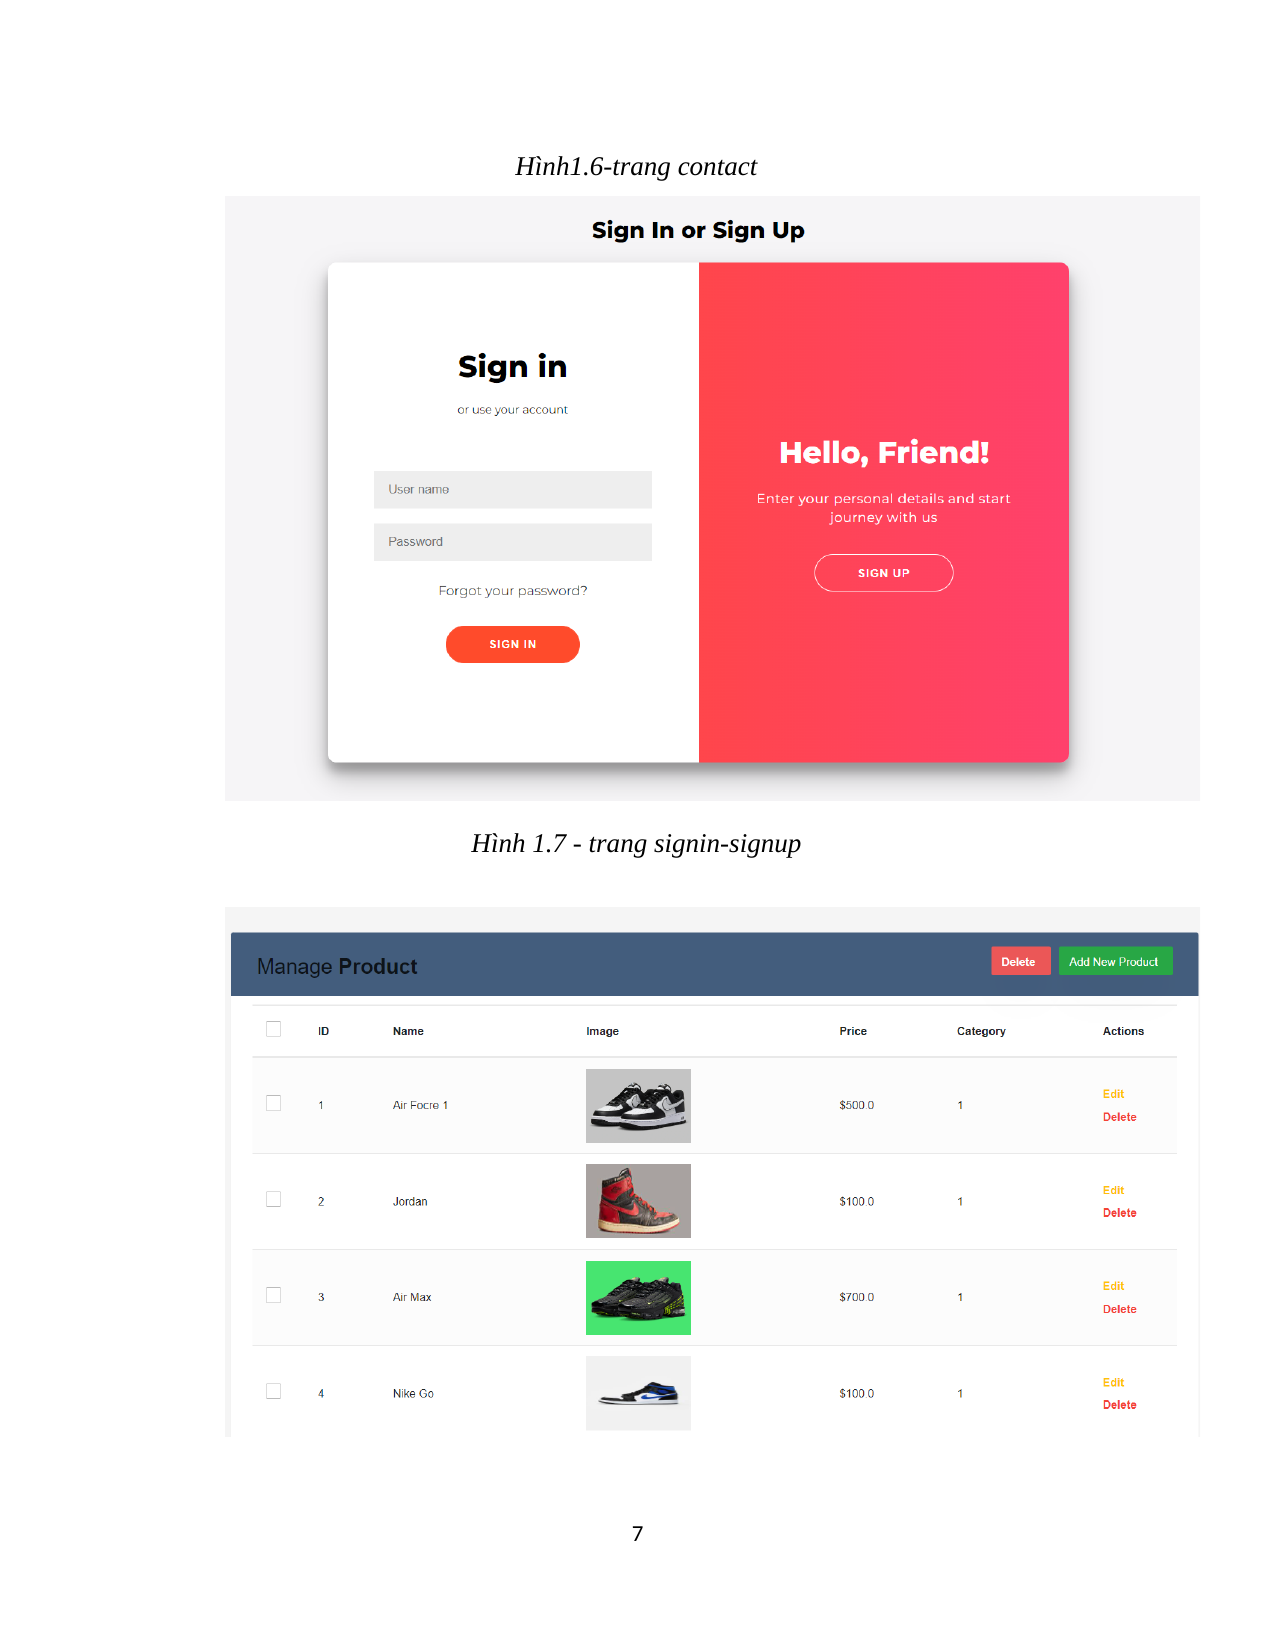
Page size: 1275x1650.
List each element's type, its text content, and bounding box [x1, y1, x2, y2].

subtitle Hình 1.7 - trang signin-signup [150, 827, 1125, 859]
picture [225, 196, 1200, 801]
subtitle Hình1.6-trang contact [150, 150, 1125, 181]
picture [225, 907, 1200, 1437]
